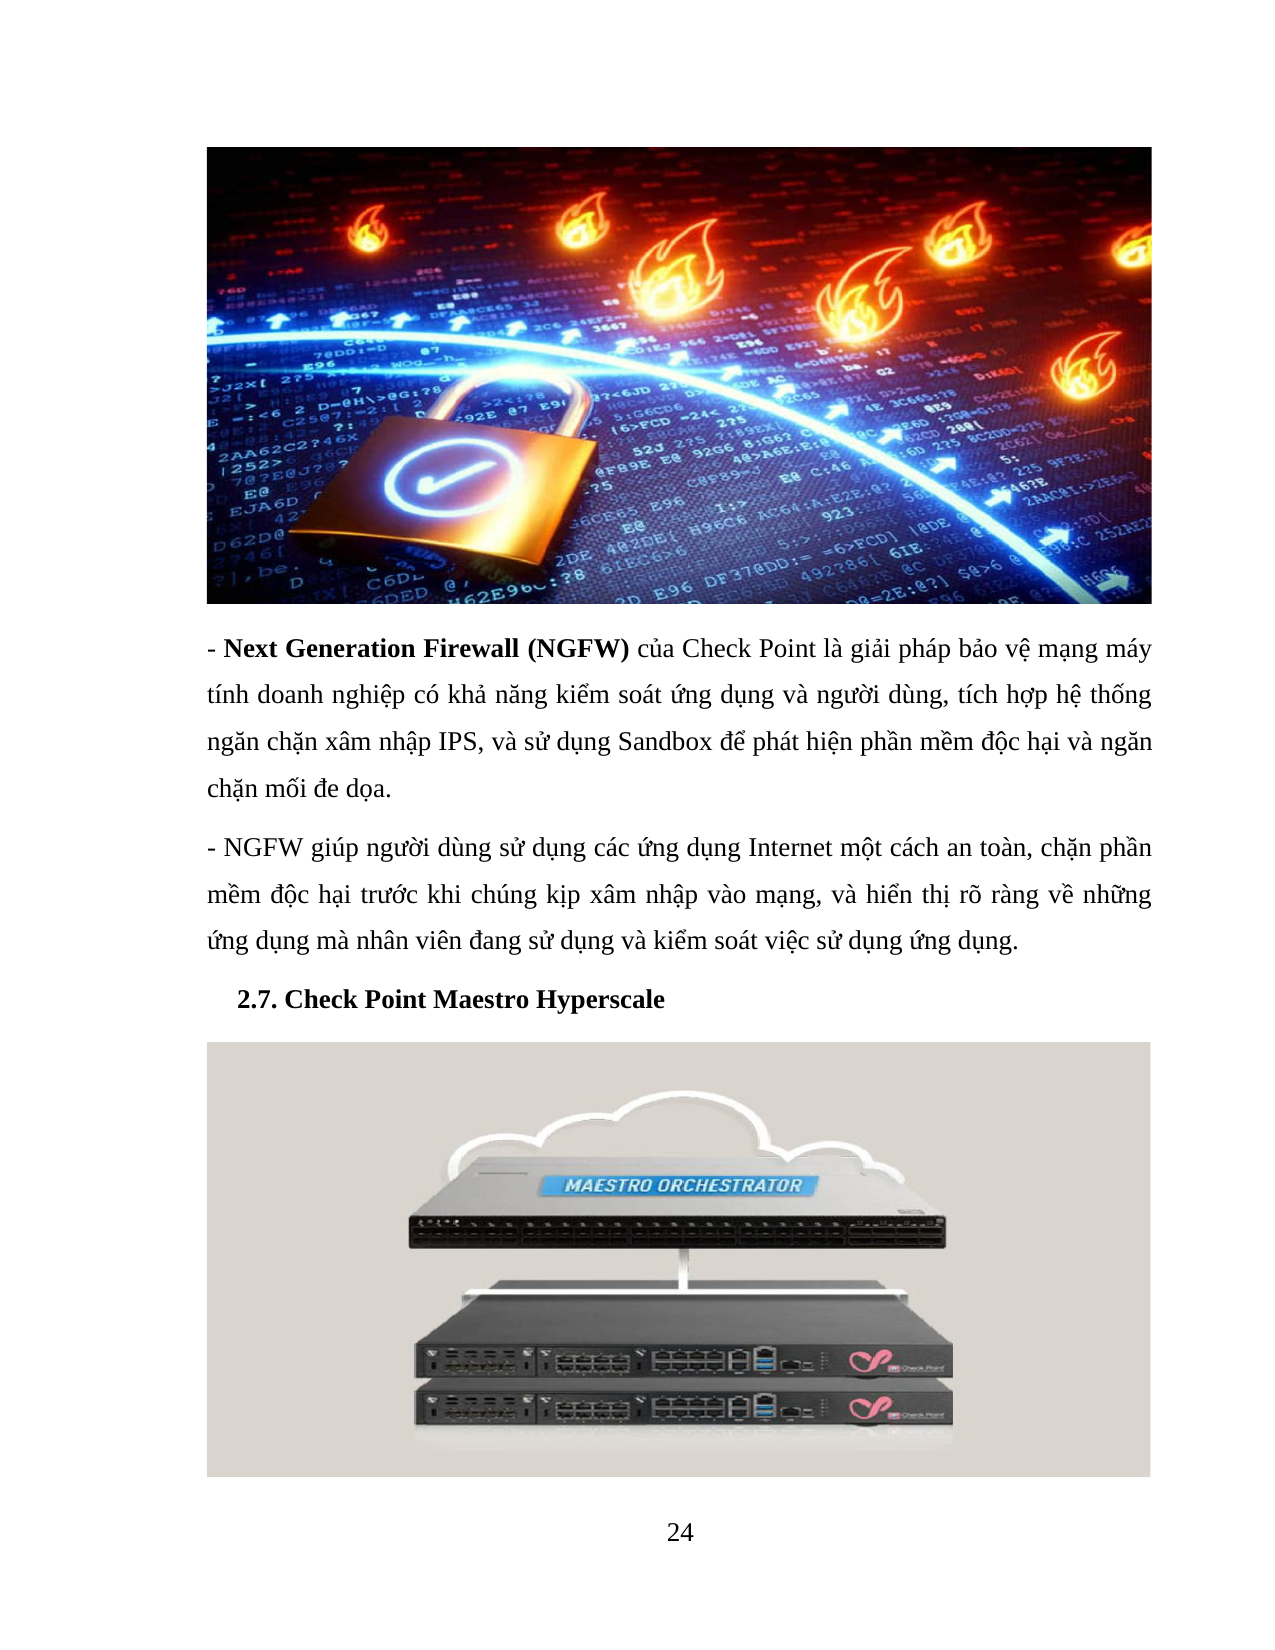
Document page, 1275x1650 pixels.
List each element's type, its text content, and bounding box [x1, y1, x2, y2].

text - NGFW giúp người dùng sử dụng các ứng dụng Internet một cách an toàn, chặn phần mềm độc hại trước khi chúng kịp xâm nhập vào mạng, và hiển thị rõ ràng về những ứng dụng mà nhân viên đang sử dụng và kiểm soát việc sử dụng ứng dụng. [207, 831, 1154, 956]
picture [206, 1042, 1151, 1477]
picture [206, 147, 1152, 604]
text Check Point Maestro Hyperscale [237, 984, 1154, 1015]
text - Next Generation Firewall (NGFW) của Check Point là giải pháp bảo vệ mạng máy tính doanh nghiệp có khả năng kiểm soát ứng dụng và người dùng, tích hợp hệ thống ngăn chặn xâm nhập IPS, và sử dụng Sandbox để phát hiện phần mềm độc hại và ngăn chặn mối đe dọa. [207, 632, 1154, 803]
